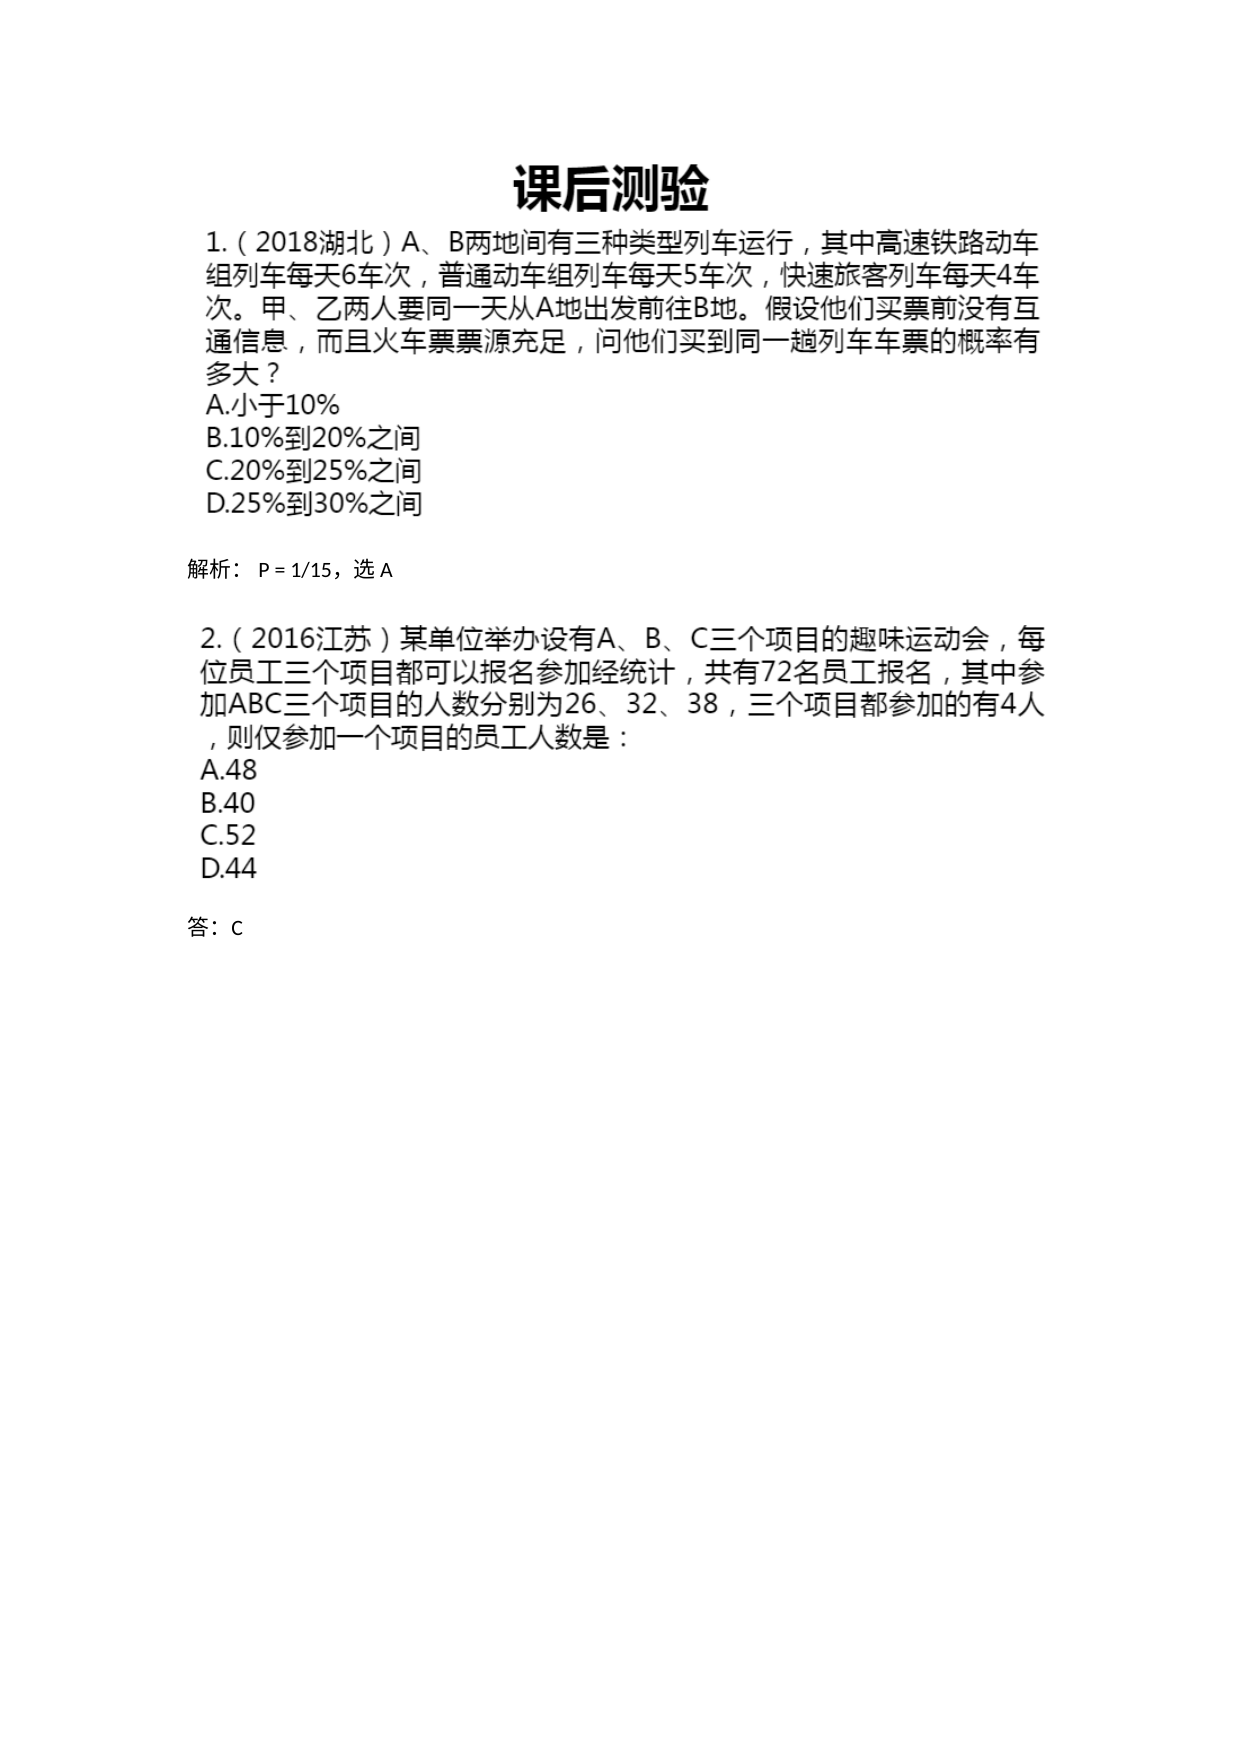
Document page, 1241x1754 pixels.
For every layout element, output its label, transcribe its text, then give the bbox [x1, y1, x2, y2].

picture [187, 617, 1053, 893]
text 答：C [187, 909, 1053, 942]
text 解析： P = 1/15，选A [187, 552, 1053, 584]
picture [187, 162, 1053, 523]
